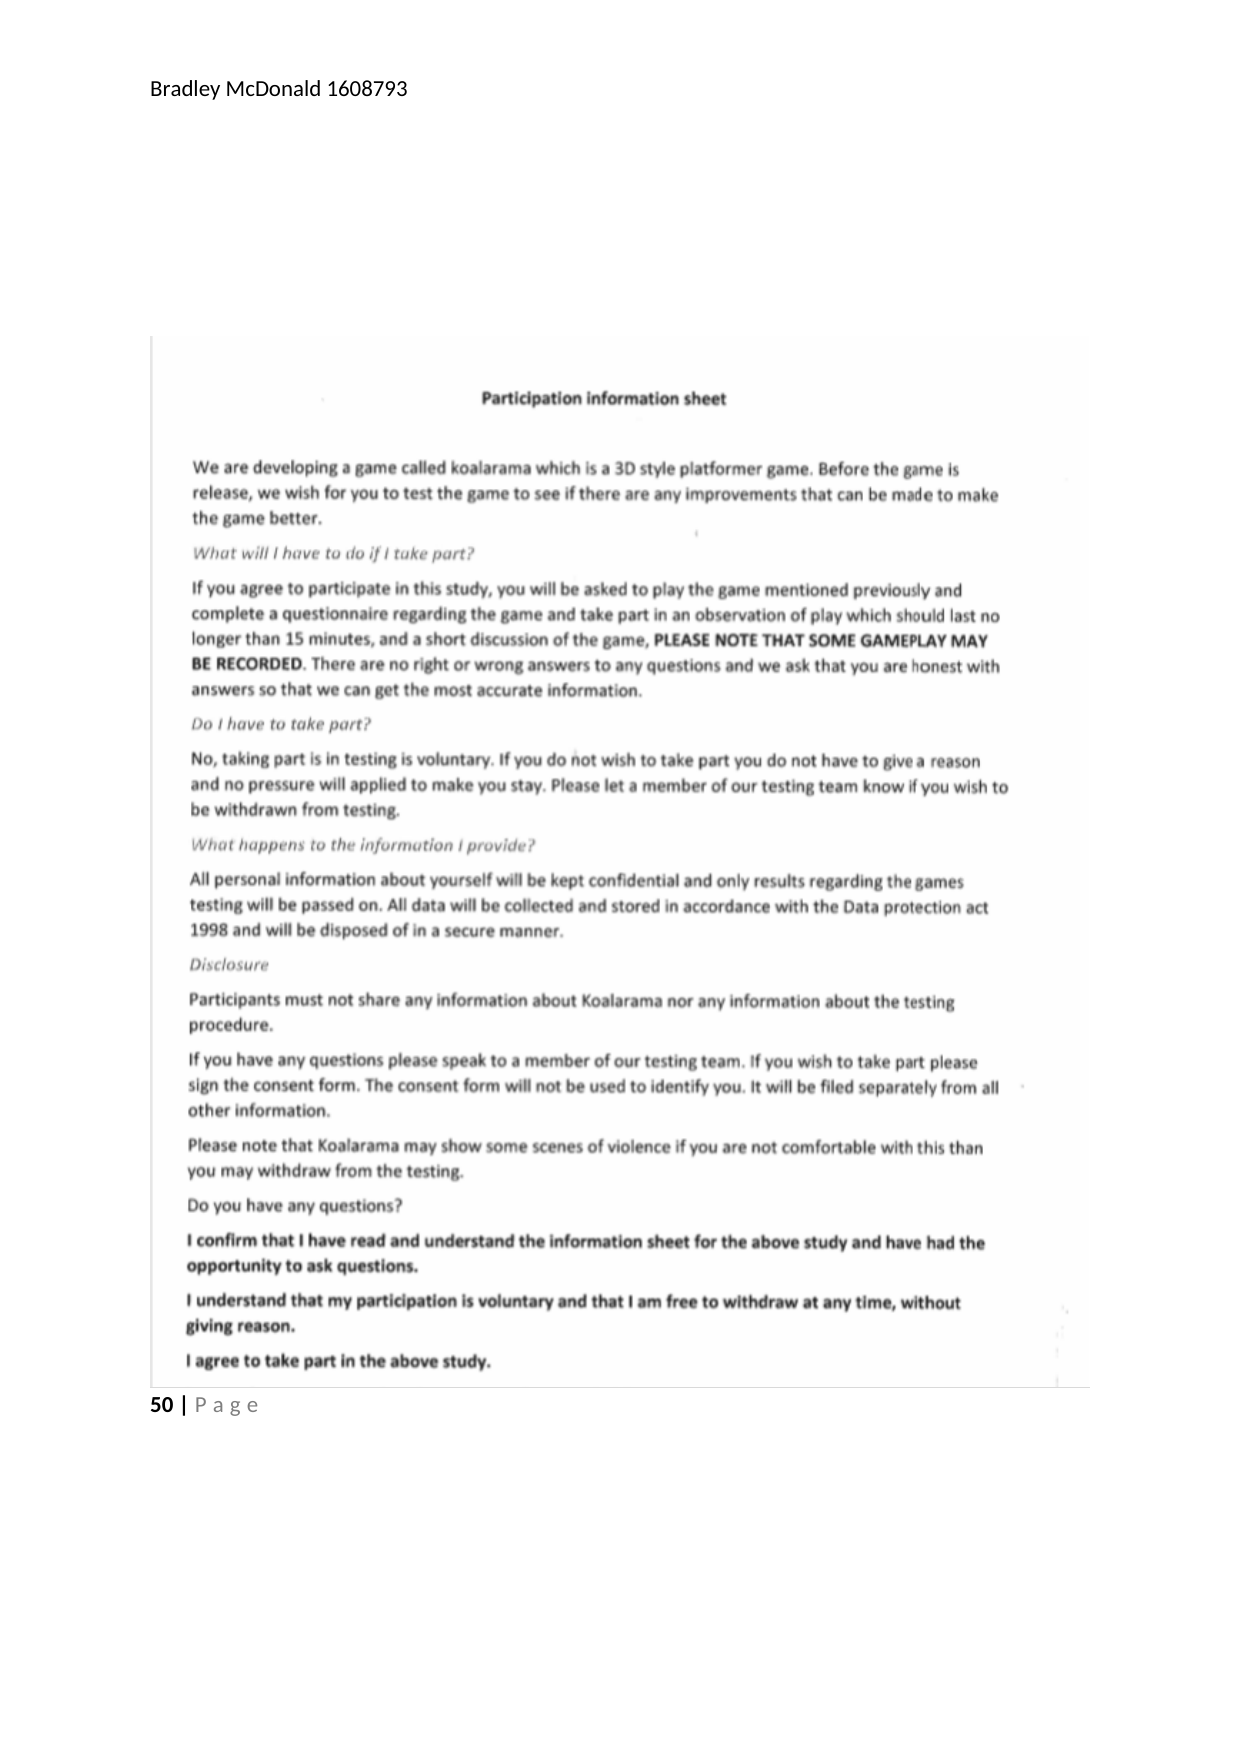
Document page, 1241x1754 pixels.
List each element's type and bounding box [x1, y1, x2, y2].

picture [150, 336, 1089, 1387]
